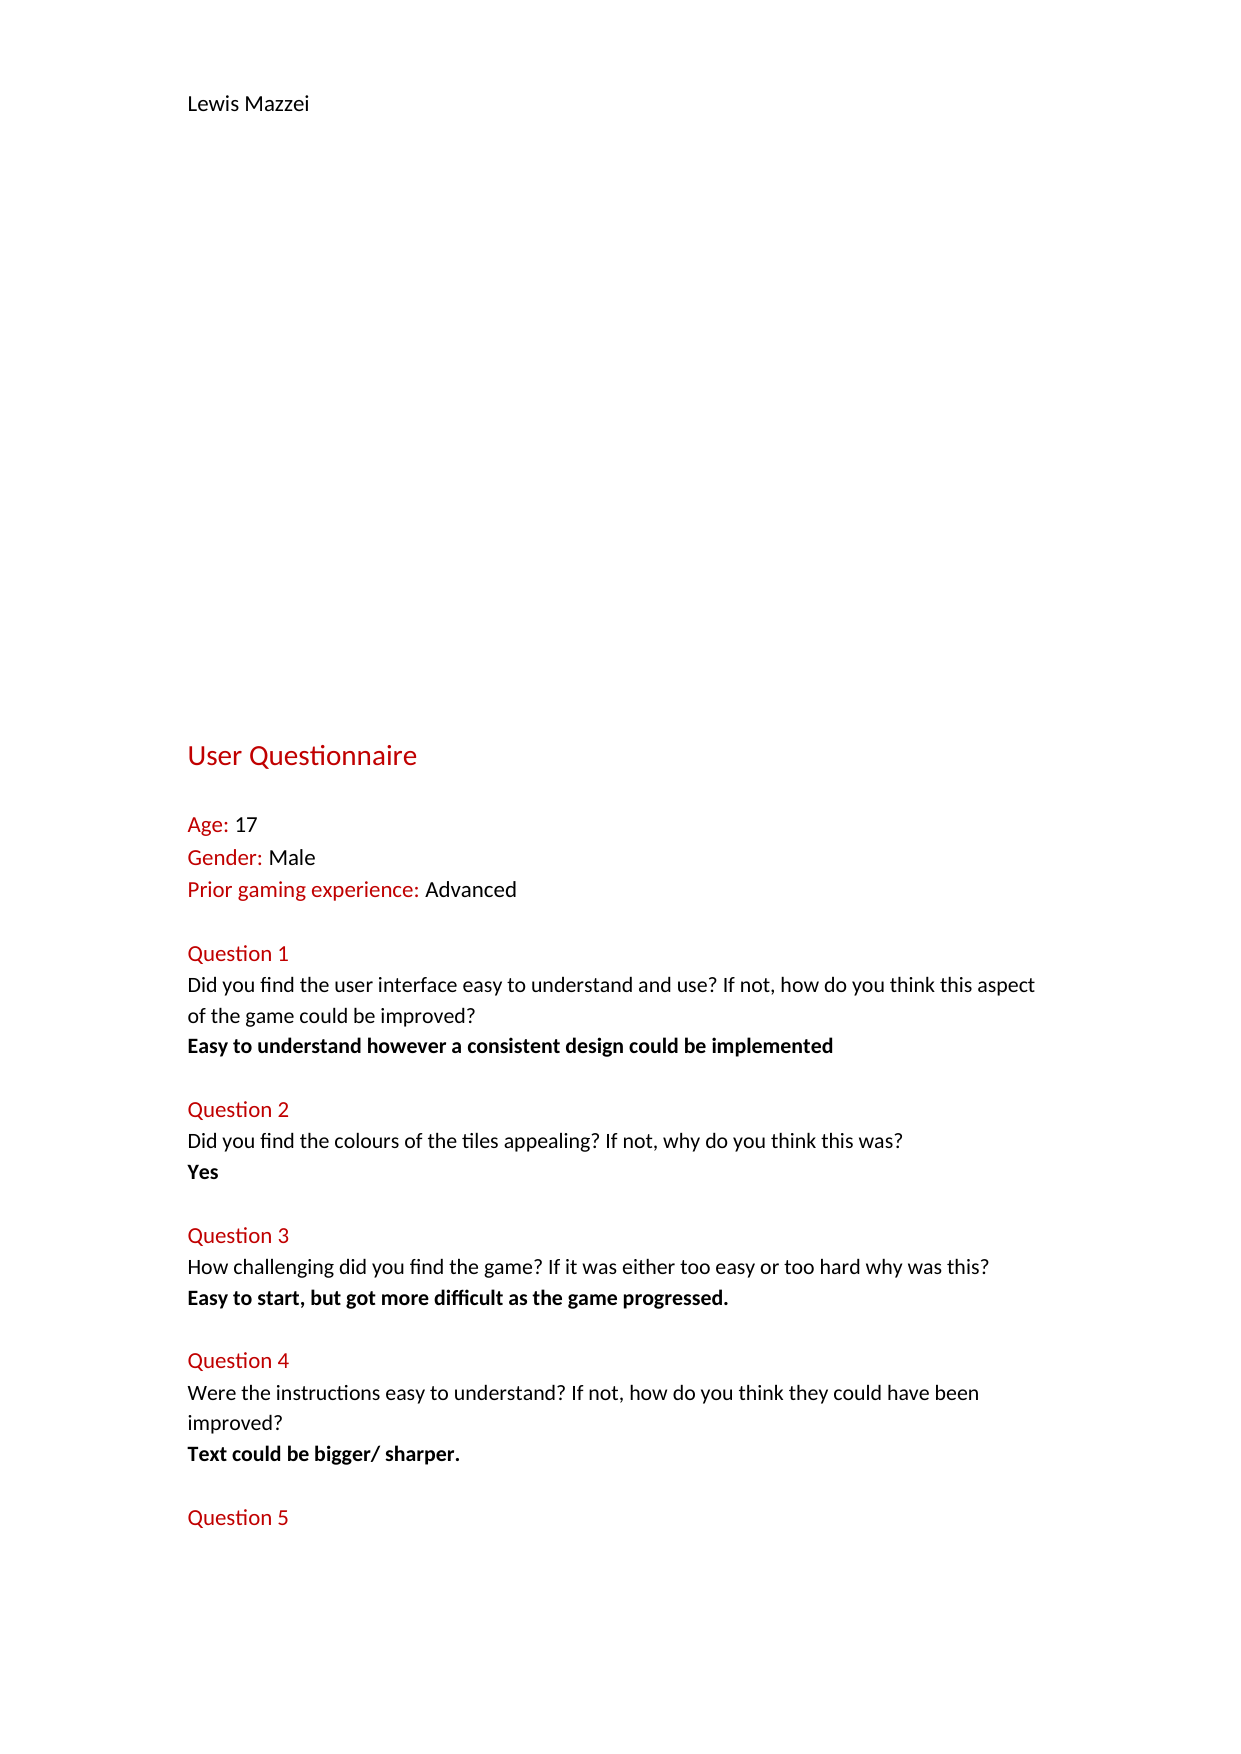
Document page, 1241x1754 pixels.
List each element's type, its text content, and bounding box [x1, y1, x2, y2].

text Easy to understand however a consistent design could be implemented [187, 1033, 1053, 1059]
text Yes [187, 1158, 1053, 1185]
text Were the instructions easy to understand? If not, how do you think they could have been improved? [187, 1379, 1053, 1436]
text How challenging did you find the game? If it was either too easy or too hard why was this? Easy to start, but got more difficult as the game progressed. [187, 1253, 1053, 1311]
text Question 1 [187, 939, 1053, 967]
text Question 5 [187, 1503, 1053, 1531]
text Did you find the user interface easy to understand and use? If not, how do you think this aspect of the game could be improved? [187, 971, 1053, 1029]
text Age: 17 [187, 810, 1053, 838]
text Question 4 [187, 1314, 1053, 1375]
text Question 3 [187, 1221, 1053, 1249]
text Text could be bigger/ sharper. [187, 1440, 1053, 1499]
text User Questionnaire [187, 737, 1053, 773]
text Question 2 [187, 1095, 1053, 1123]
text Prior gaming experience: Advanced [187, 875, 1053, 903]
text Did you find the colours of the tiles appealing? If not, why do you think this was? [187, 1128, 1053, 1154]
text Gender: Male [187, 843, 1053, 871]
